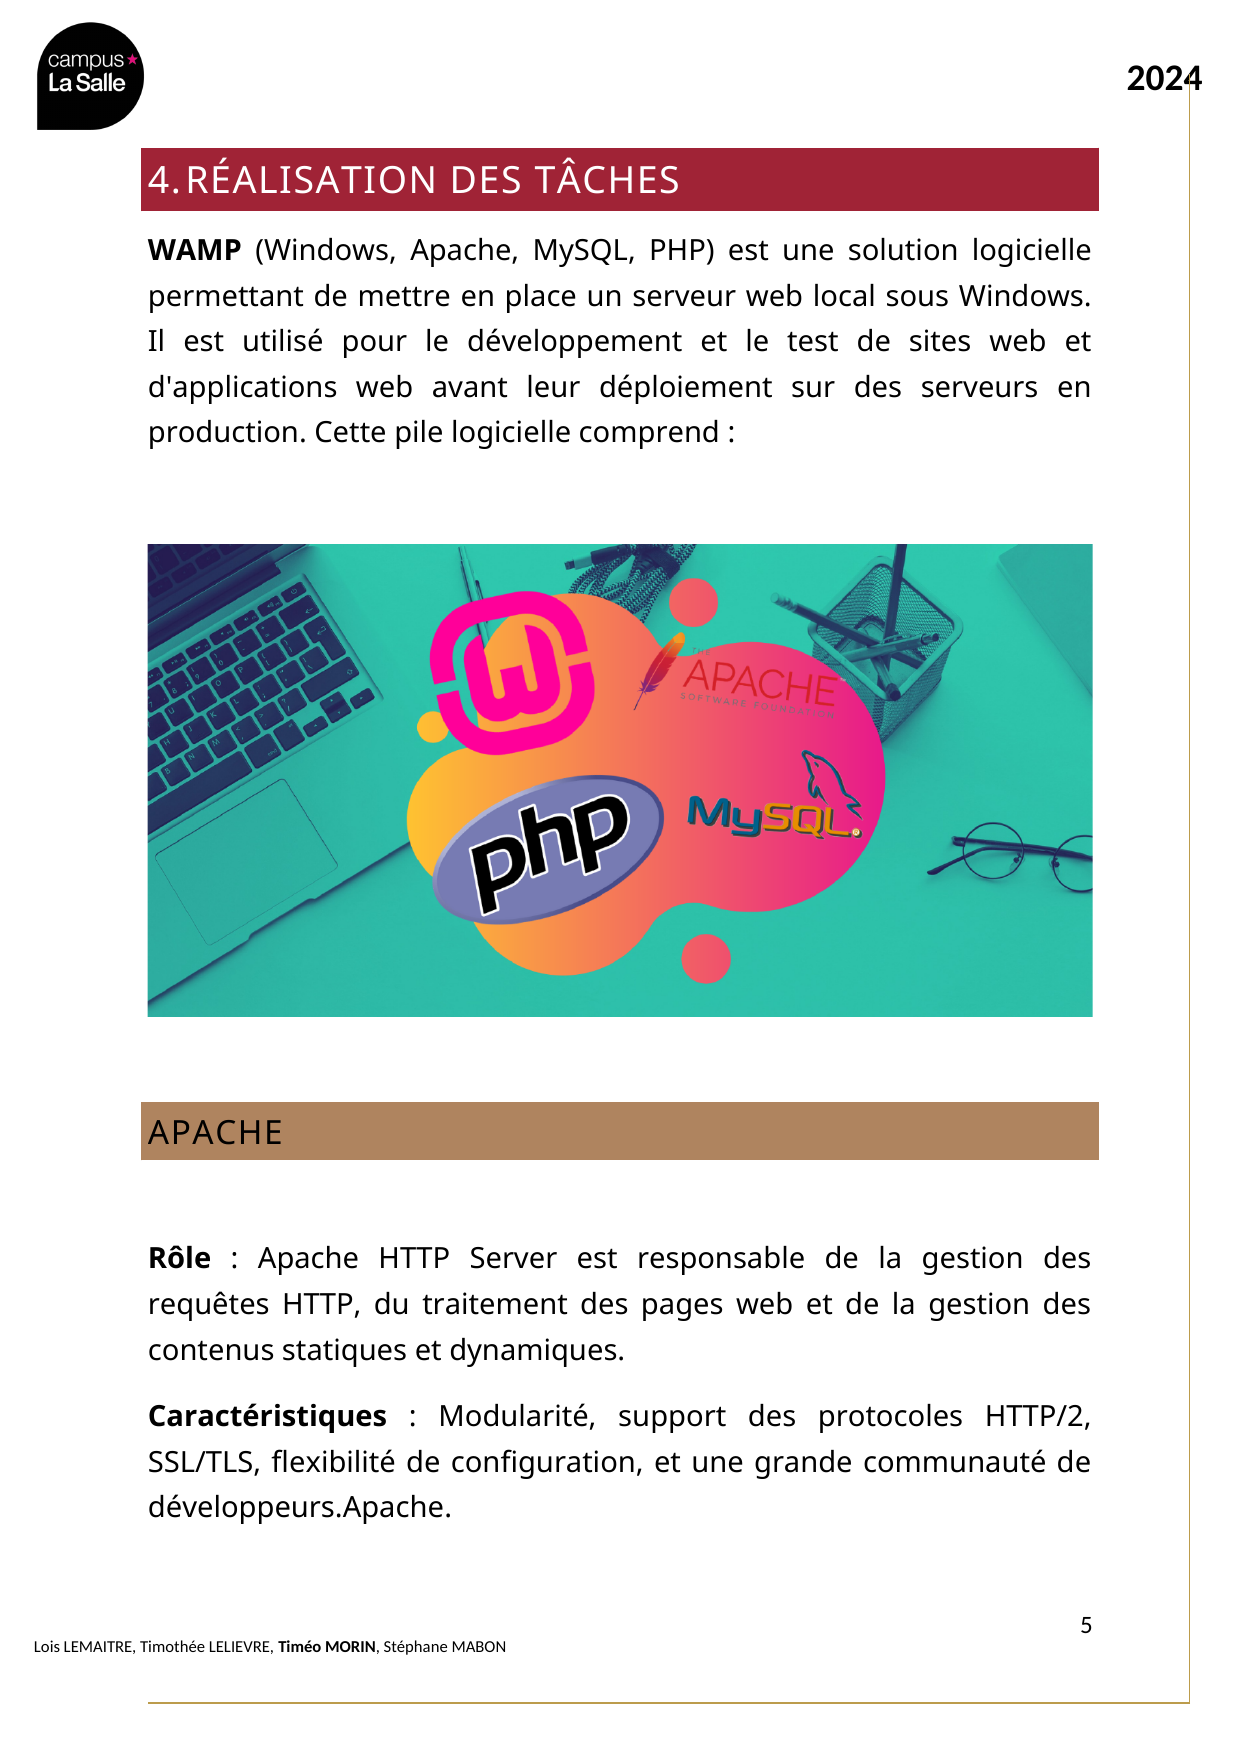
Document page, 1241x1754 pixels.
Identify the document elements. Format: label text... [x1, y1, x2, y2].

subtitle Apache [148, 1109, 1093, 1154]
text Rôle : Apache HTTP Server est responsable de la gestion des requêtes HTTP, du traitement des pages web et de la gestion des contenus statiques et dynamiques. [148, 1237, 1093, 1368]
picture [31, 18, 149, 135]
text WAMP (Windows, Apache, MySQL, PHP) est une solution logicielle permettant de mettre en place un serveur web local sous Windows. Il est utilisé pour le développement et le test de sites web et d'applications web avant leur déploiement sur des serveurs en production. Cette pile logicielle comprend : [148, 229, 1093, 451]
text Caractéristiques : Modularité, support des protocoles HTTP/2, SSL/TLS, flexibilité de configuration, et une grande communauté de développeurs.Apache. [148, 1395, 1093, 1526]
picture [147, 544, 1093, 1017]
subtitle Réalisation des tâches [148, 154, 1093, 205]
